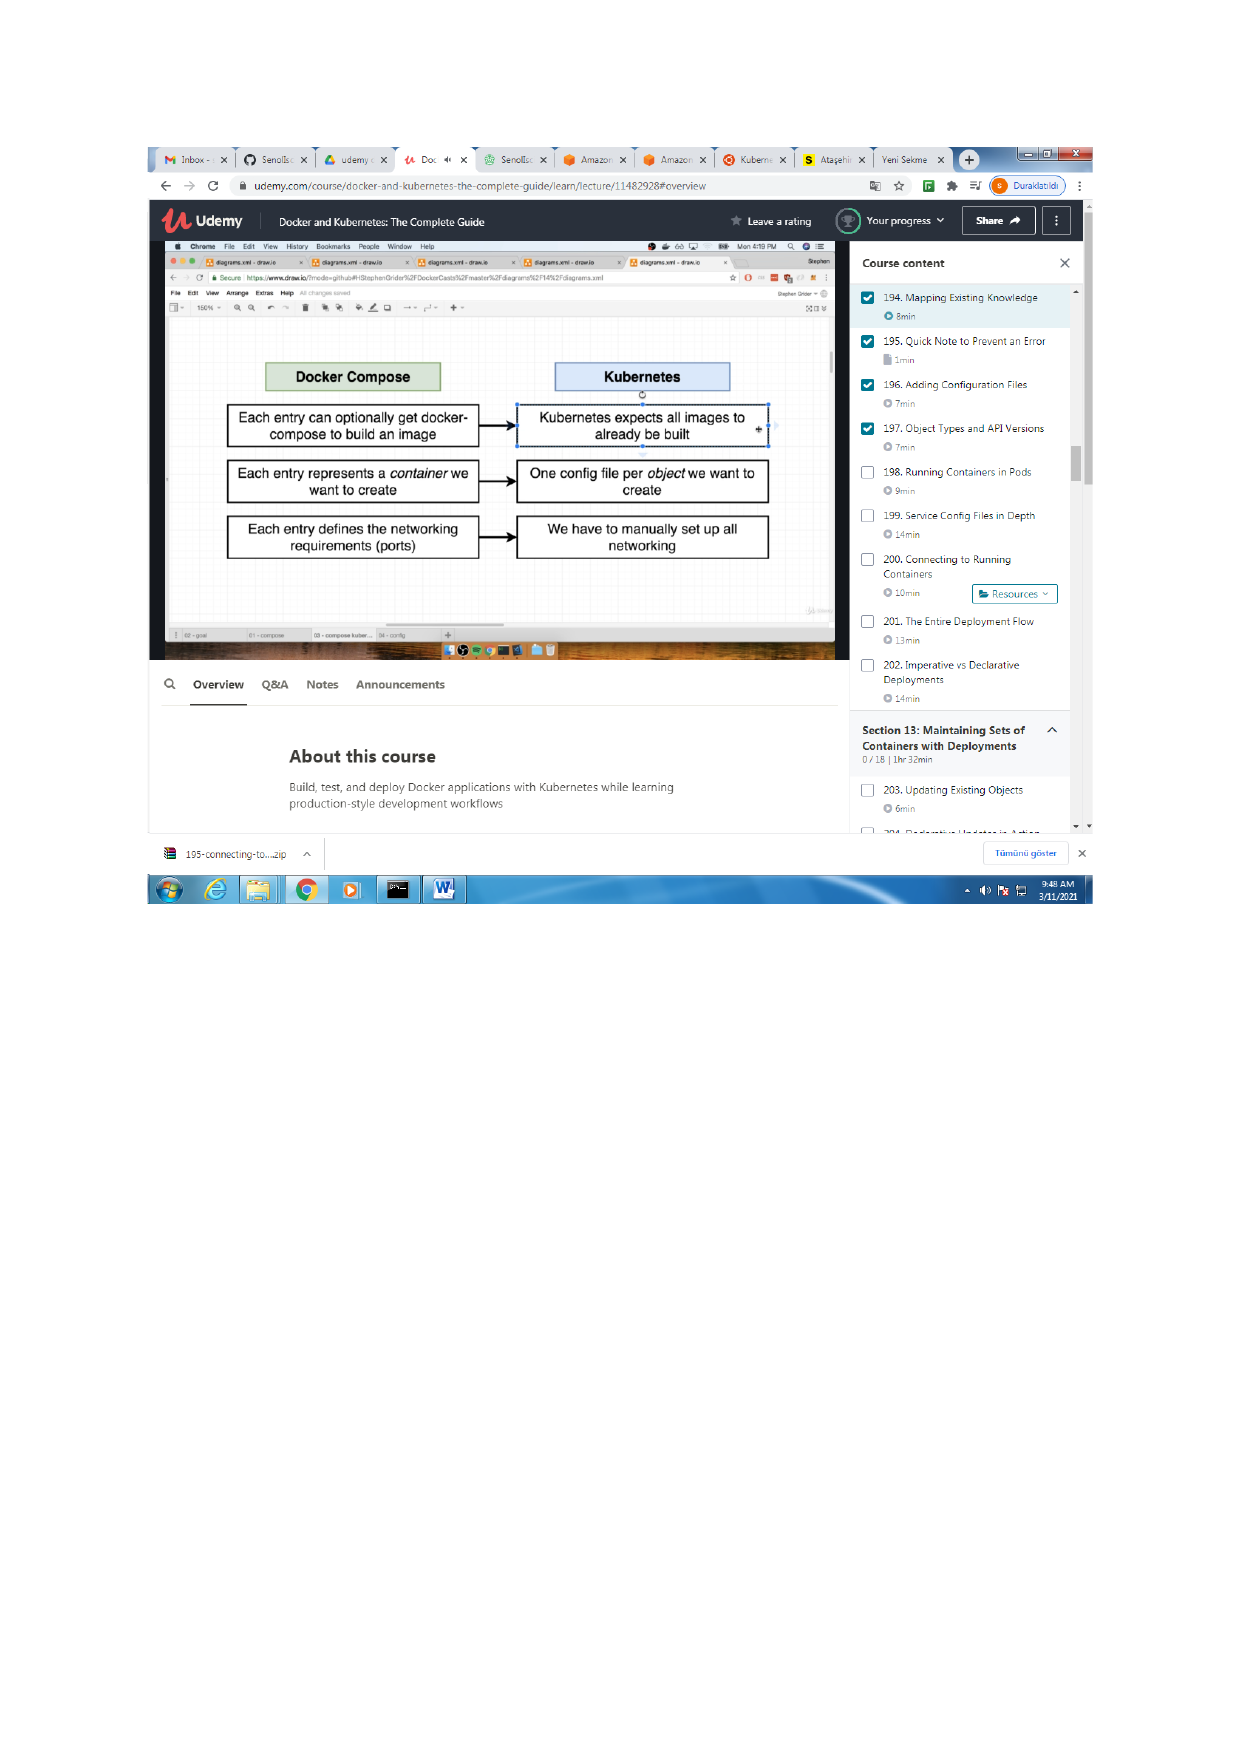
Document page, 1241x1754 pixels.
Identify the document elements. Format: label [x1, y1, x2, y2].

picture [147, 147, 1093, 904]
